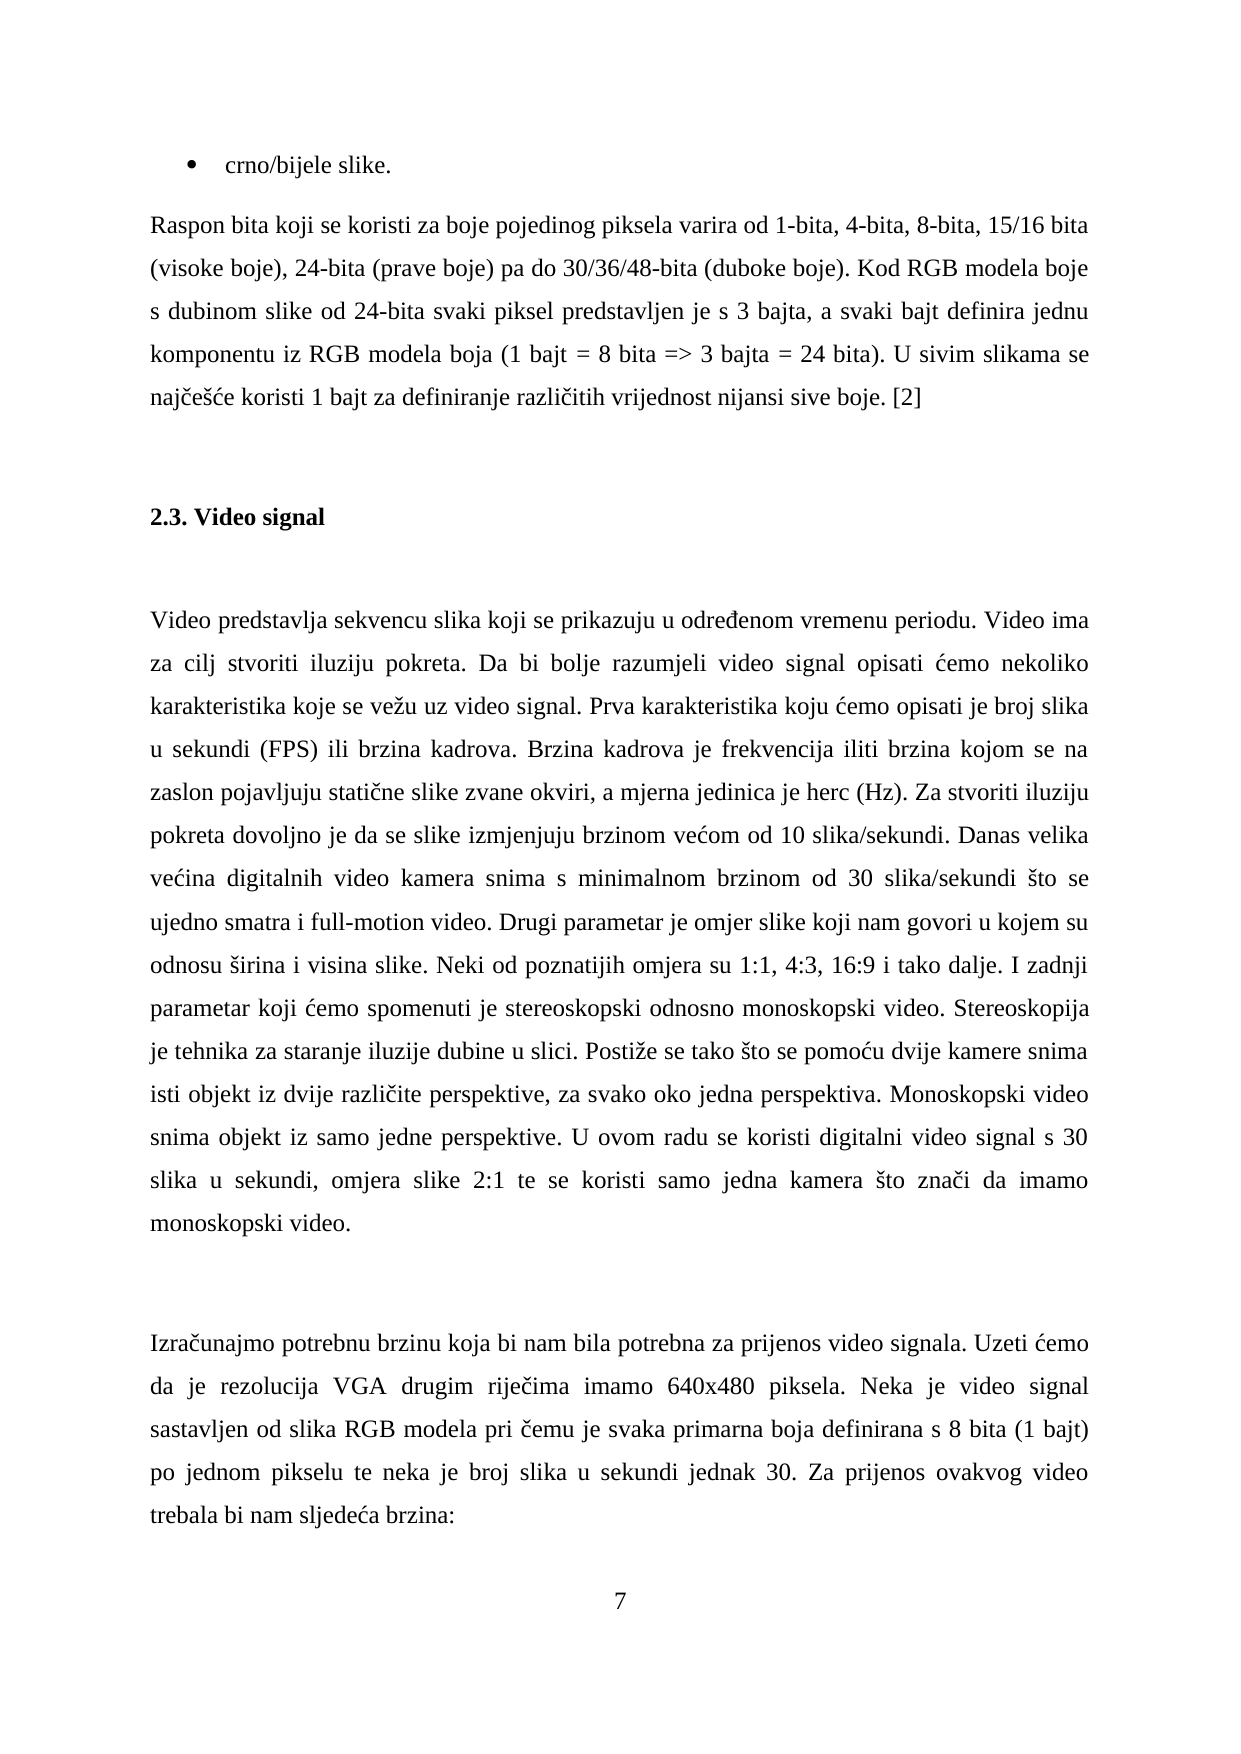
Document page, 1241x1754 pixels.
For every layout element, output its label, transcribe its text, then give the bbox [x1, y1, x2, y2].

list crno/bijele slike. [187, 150, 1090, 179]
text Video predstavlja sekvencu slika koji se prikazuju u određenom vremenu periodu. Video ima za cilj stvoriti iluziju pokreta. Da bi bolje razumjeli video signal opisati ćemo nekoliko karakteristika koje se vežu uz video signal. Prva karakteristika koju ćemo opisati je broj slika u sekundi (FPS) ili brzina kadrova. Brzina kadrova je frekvencija iliti brzina kojom se na zaslon pojavljuju statične slike zvane okviri, a mjerna jedinica je herc (Hz). Za stvoriti iluziju pokreta dovoljno je da se slike izmjenjuju brzinom većom od 10 slika/sekundi. Danas velika većina digitalnih video kamera snima s minimalnom brzinom od 30 slika/sekundi što se ujedno smatra i full-motion video. Drugi parametar je omjer slike koji nam govori u kojem su odnosu širina i visina slike. Neki od poznatijih omjera su 1:1, 4:3, 16:9 i tako dalje. I zadnji parametar koji ćemo spomenuti je stereoskopski odnosno monoskopski video. Stereoskopija je tehnika za staranje iluzije dubine u slici. Postiže se tako što se pomoću dvije kamere snima isti objekt iz dvije različite perspektive, za svako oko jedna perspektiva. Monoskopski video snima objekt iz samo jedne perspektive. U ovom radu se koristi digitalni video signal s 30 slika u sekundi, omjera slike 2:1 te se koristi samo jedna kamera što znači da imamo monoskopski video. [150, 605, 1090, 1237]
text Raspon bita koji se koristi za boje pojedinog piksela varira od 1-bita, 4-bita, 8-bita, 15/16 bita (visoke boje), 24-bita (prave boje) pa do 30/36/48-bita (duboke boje). Kod RGB modela boje s dubinom slike od 24-bita svaki piksel predstavljen je s 3 bajta, a svaki bajt definira jednu komponentu iz RGB modela boja (1 bajt = 8 bita => 3 bajta = 24 bita). U sivim slikama se najčešće koristi 1 bajt za definiranje različitih vrijednost nijansi sive boje. [2] [150, 210, 1090, 411]
text Izračunajmo potrebnu brzinu koja bi nam bila potrebna za prijenos video signala. Uzeti ćemo da je rezolucija VGA drugim riječima imamo 640x480 piksela. Neka je video signal sastavljen od slika RGB modela pri čemu je svaka primarna boja definirana s 8 bita (1 bajt) po jednom pikselu te neka je broj slika u sekundi jednak 30. Za prijenos ovakvog video trebala bi nam sljedeća brzina: [150, 1328, 1090, 1529]
subtitle Video signal [150, 502, 1090, 531]
